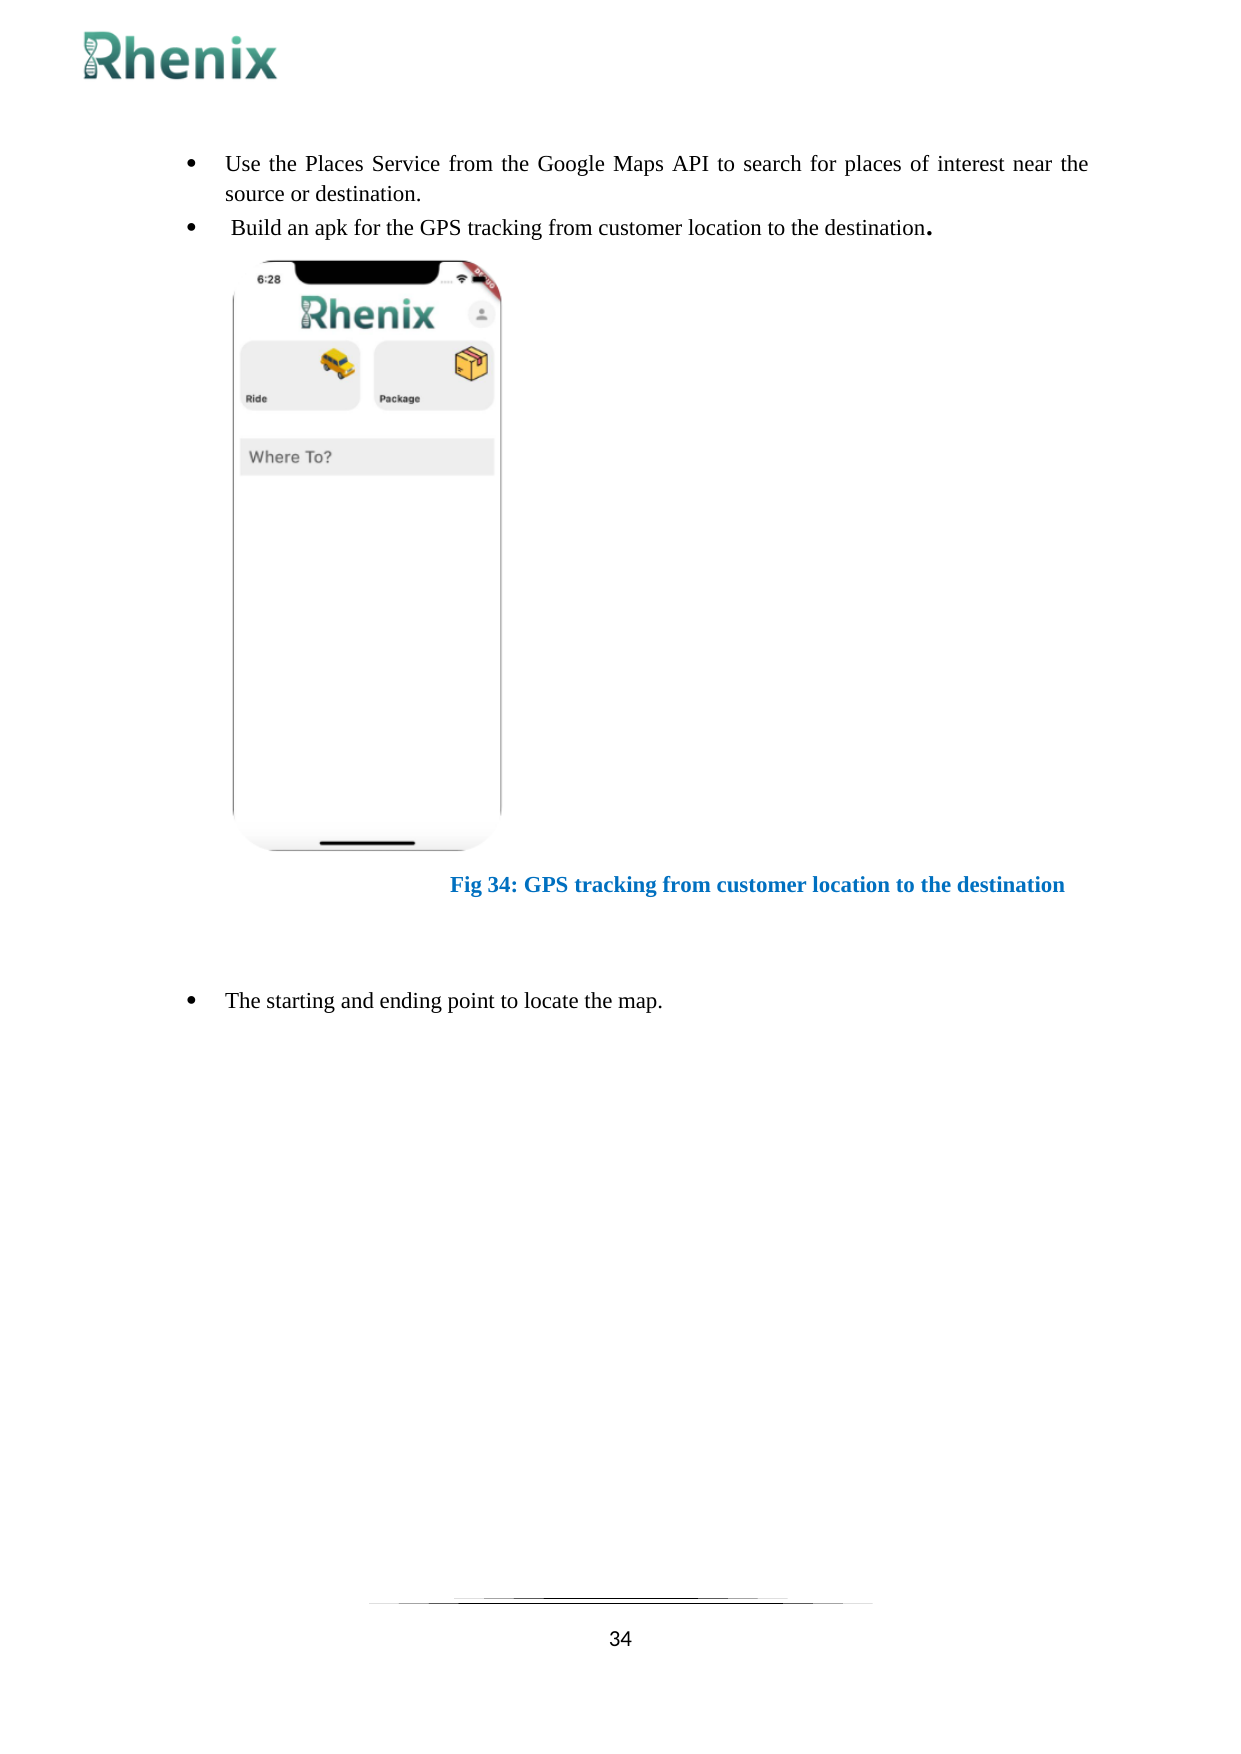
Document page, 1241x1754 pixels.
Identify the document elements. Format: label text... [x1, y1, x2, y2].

picture [225, 246, 507, 867]
list The starting and ending point to locate the map. [187, 988, 1090, 1014]
list Use the Places Service from the Google Maps API to search for places of interest near the source or destination. [187, 150, 1090, 207]
picture [76, 23, 283, 88]
list Build an apk for the GPS tracking from customer location to the destination. [187, 210, 1090, 242]
text Fig 34: GPS tracking from customer location to the destination [375, 871, 1090, 897]
